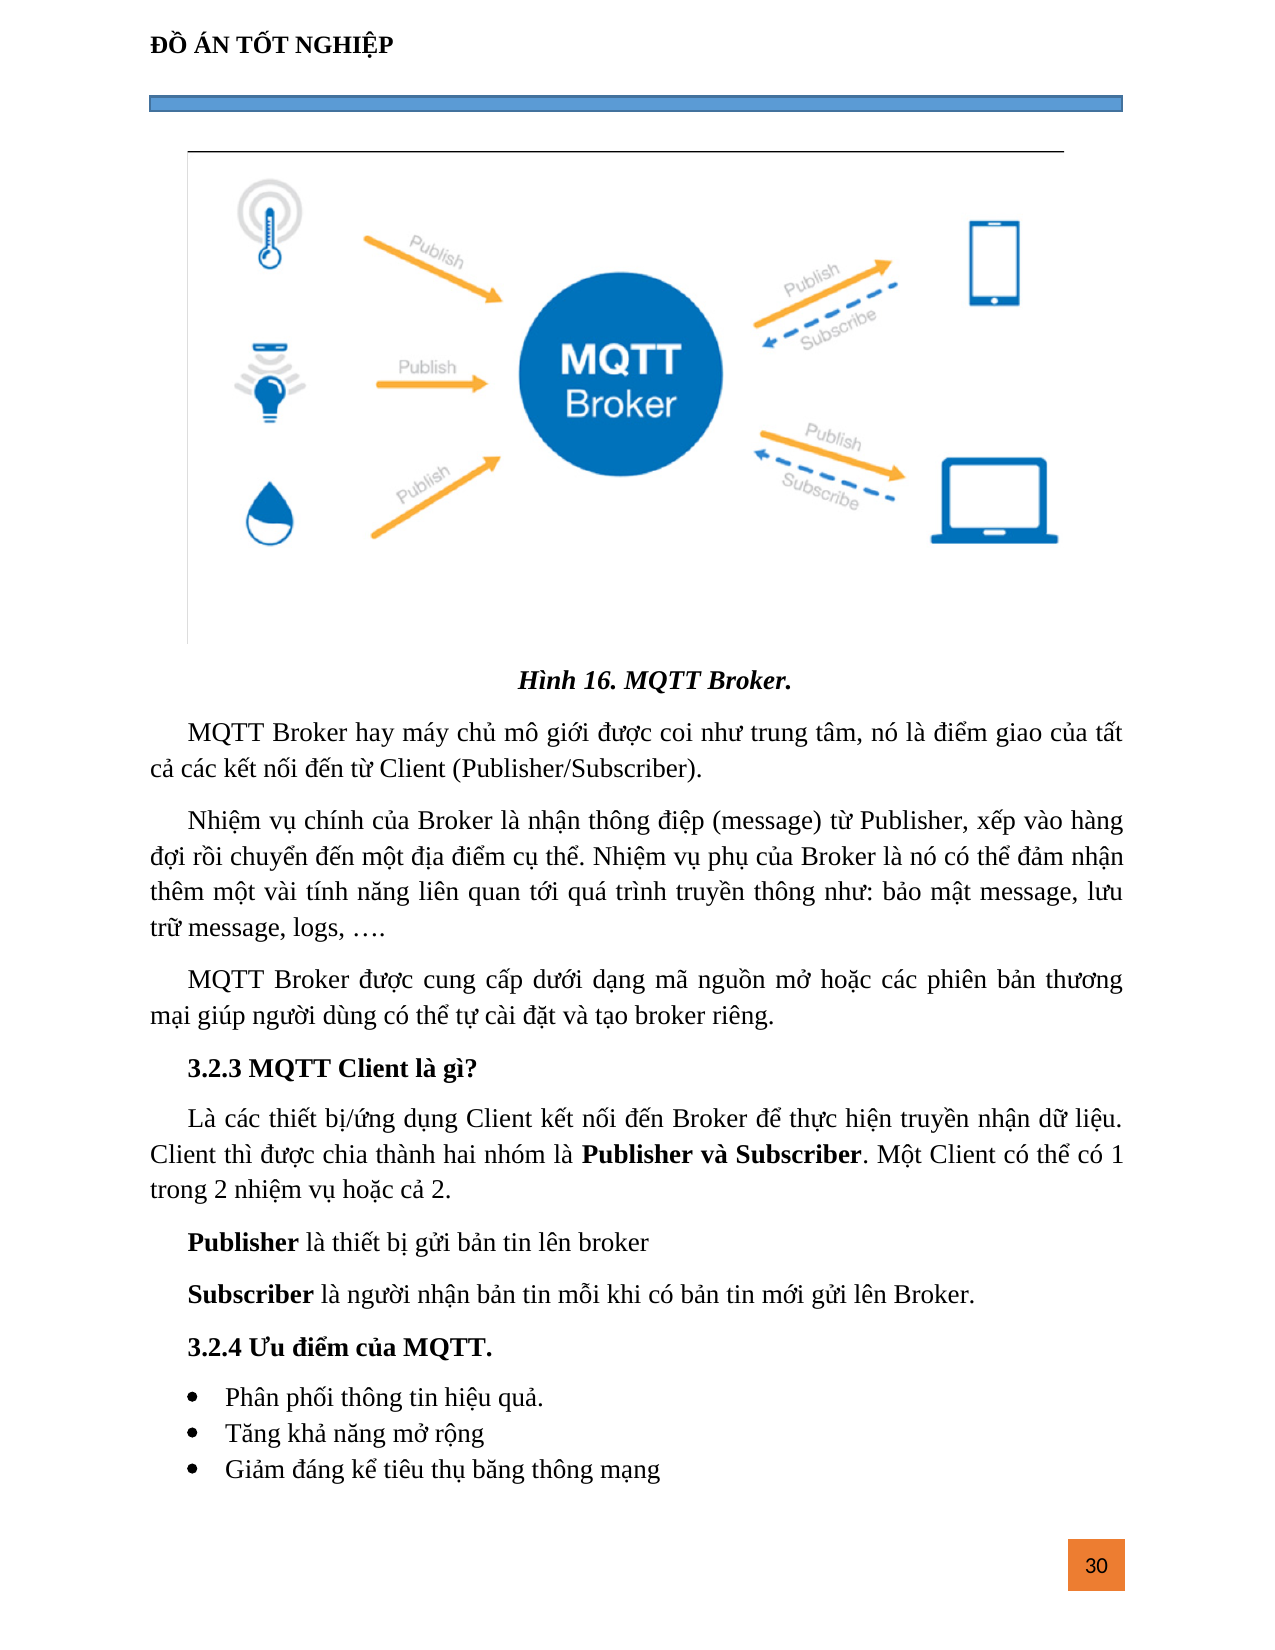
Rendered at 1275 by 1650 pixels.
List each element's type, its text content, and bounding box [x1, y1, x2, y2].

text 3.2.3 MQTT Client là gì? [150, 1052, 1125, 1083]
list Tăng khả năng mở rộng [187, 1417, 1125, 1448]
text MQTT Broker hay máy chủ mô giới được coi như trung tâm, nó là điểm giao của tất cả các kết nối đến từ Client (Publisher/Subscriber). [150, 716, 1125, 783]
text MQTT Broker được cung cấp dưới dạng mã nguồn mở hoặc các phiên bản thương mại giúp người dùng có thể tự cài đặt và tạo broker riêng. [150, 964, 1125, 1031]
text Nhiệm vụ chính của Broker là nhận thông điệp (message) từ Publisher, xếp vào hàng đợi rồi chuyển đến một địa điểm cụ thể. Nhiệm vụ phụ của Broker là nó có thể đảm nhận thêm một vài tính năng liên quan tới quá trình truyền thông như: bảo mật message, lưu trữ message, logs, …. [150, 804, 1125, 942]
list Giảm đáng kể tiêu thụ băng thông mạng [187, 1453, 1125, 1484]
text Hình 16. MQTT Broker. [150, 664, 1125, 695]
picture [187, 150, 1065, 644]
text Subscriber là người nhận bản tin mỗi khi có bản tin mới gửi lên Broker. [150, 1278, 1125, 1309]
text 3.2.4 Ưu điểm của MQTT. [150, 1331, 1125, 1362]
list Phân phối thông tin hiệu quả. [187, 1381, 1125, 1412]
text Publisher là thiết bị gửi bản tin lên broker [150, 1226, 1125, 1257]
text Là các thiết bị/ứng dụng Client kết nối đến Broker để thực hiện truyền nhận dữ liệu. Client thì được chia thành hai nhóm là Publisher và Subscriber. Một Client có thể có 1 trong 2 nhiệm vụ hoặc cả 2. [150, 1102, 1125, 1204]
